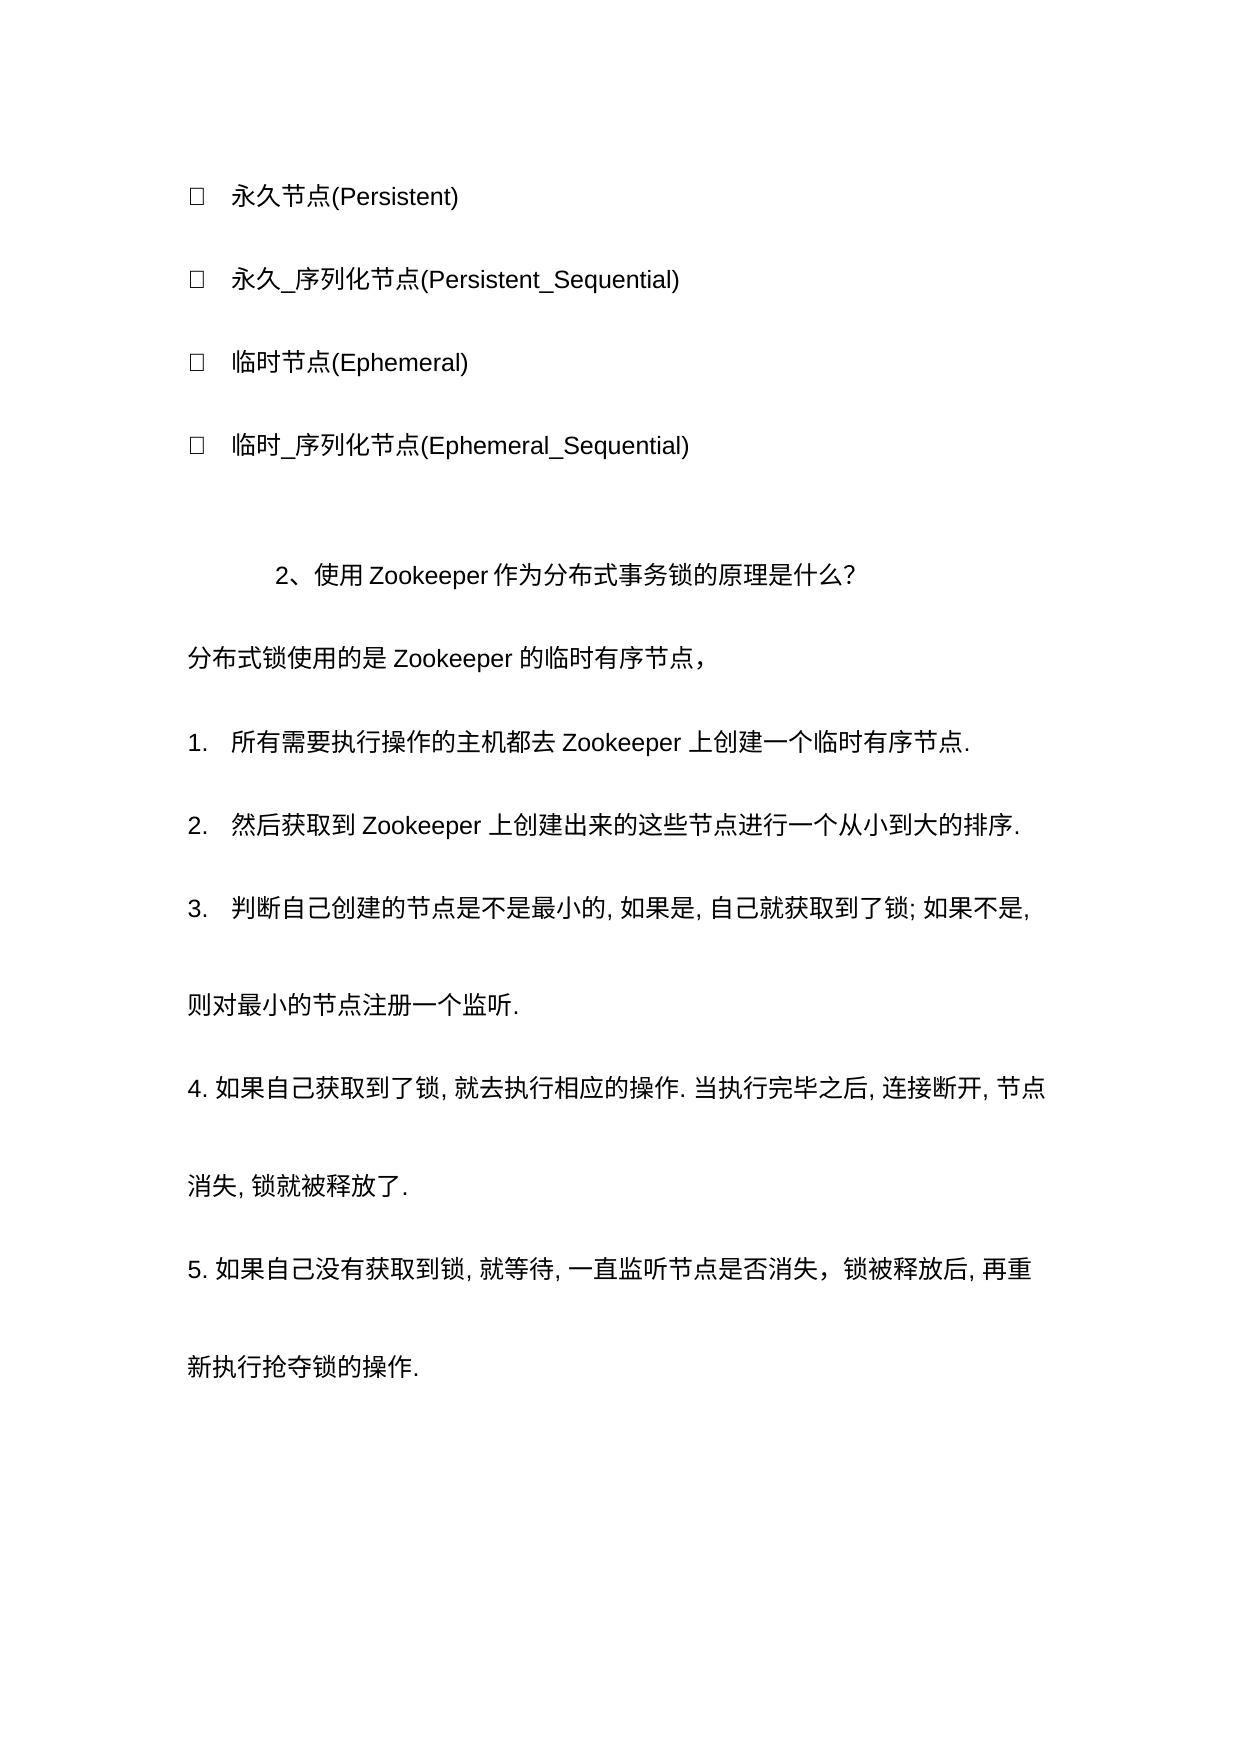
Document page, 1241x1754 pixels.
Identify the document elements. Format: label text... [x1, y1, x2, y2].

text  临时节点(Ephemeral) [187, 328, 1053, 393]
text 1. 所有需要执行操作的主机都去 Zookeeper 上创建一个临时有序节点. [187, 708, 1053, 773]
text  永久节点(Persistent) [187, 162, 1053, 227]
text 2、使用Zookeeper作为分布式事务锁的原理是什么？ [187, 541, 1053, 606]
text  临时_序列化节点(Ephemeral_Sequential) [187, 411, 1053, 476]
text 分布式锁使用的是 Zookeeper 的临时有序节点， [187, 624, 1053, 689]
text  永久_序列化节点(Persistent_Sequential) [187, 245, 1053, 310]
text 2. 然后获取到 Zookeeper 上创建出来的这些节点进行一个从小到大的排序. [187, 791, 1053, 856]
text 3. 判断自己创建的节点是不是最小的, 如果是, 自己就获取到了锁; 如果不是, 则对最小的节点注册一个监听. [187, 874, 1053, 1036]
text 5. 如果自己没有获取到锁, 就等待, 一直监听节点是否消失，锁被释放后, 再重新执行抢夺锁的操作. [187, 1235, 1053, 1398]
text 4. 如果自己获取到了锁, 就去执行相应的操作. 当执行完毕之后, 连接断开, 节点消失, 锁就被释放了. [187, 1054, 1053, 1217]
